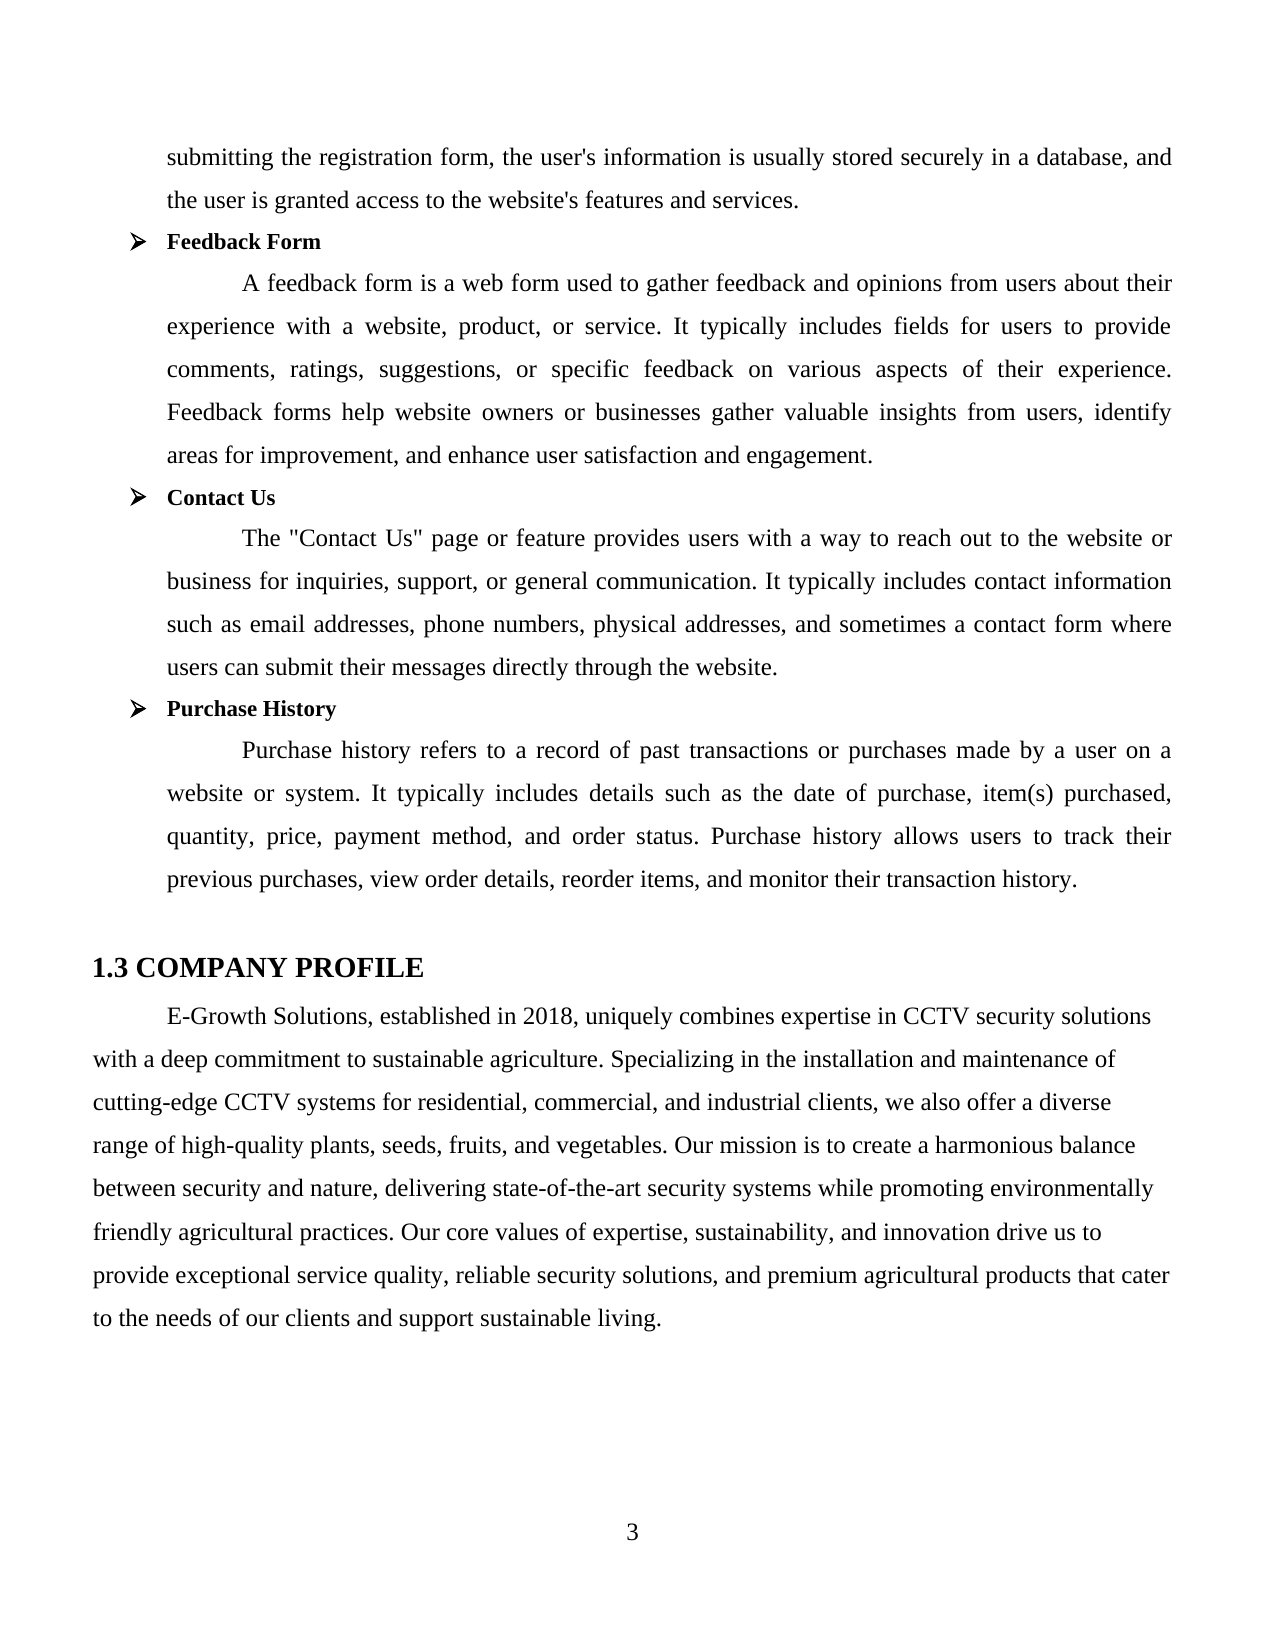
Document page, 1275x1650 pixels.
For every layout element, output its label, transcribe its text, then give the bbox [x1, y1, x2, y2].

text Purchase history refers to a record of past transactions or purchases made by a user on a website or system. It typically includes details such as the date of purchase, item(s) purchased, quantity, price, payment method, and order status. Purchase history allows users to track their previous purchases, view order details, reorder items, and monitor their transaction history. [167, 735, 1173, 893]
list Contact Us [129, 483, 1173, 510]
list Feedback Form [129, 228, 1173, 255]
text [167, 142, 1173, 214]
text The "Contact Us" page or feature provides users with a way to reach out to the website or business for inquiries, support, or general communication. It typically includes contact information such as email addresses, phone numbers, physical addresses, and sometimes a contact form where users can submit their messages directly through the website. [167, 523, 1173, 681]
list Purchase History [129, 696, 1173, 722]
text E-Growth Solutions, established in 2018, uniquely combines expertise in CCTV security solutions with a deep commitment to sustainable agriculture. Specializing in the installation and maintenance of cutting-edge CCTV systems for residential, commercial, and industrial clients, we also offer a diverse range of high-quality plants, seeds, fruits, and vegetables. Our mission is to create a harmonious balance between security and nature, delivering state-of-the-art security systems while promoting environmentally friendly agricultural practices. Our core values of expertise, sustainability, and innovation drive us to provide exceptional service quality, reliable security solutions, and premium agricultural products that cater to the needs of our clients and support sustainable living. [93, 1001, 1173, 1332]
text 1.3 COMPANY PROFILE [92, 951, 1173, 984]
text A feedback form is a web form used to gather feedback and opinions from users about their experience with a website, product, or service. It typically includes fields for users to provide comments, ratings, suggestions, or specific feedback on various aspects of their experience. Feedback forms help website owners or businesses gather valuable insights from users, identify areas for improvement, and enhance user satisfaction and engagement. [167, 268, 1173, 469]
